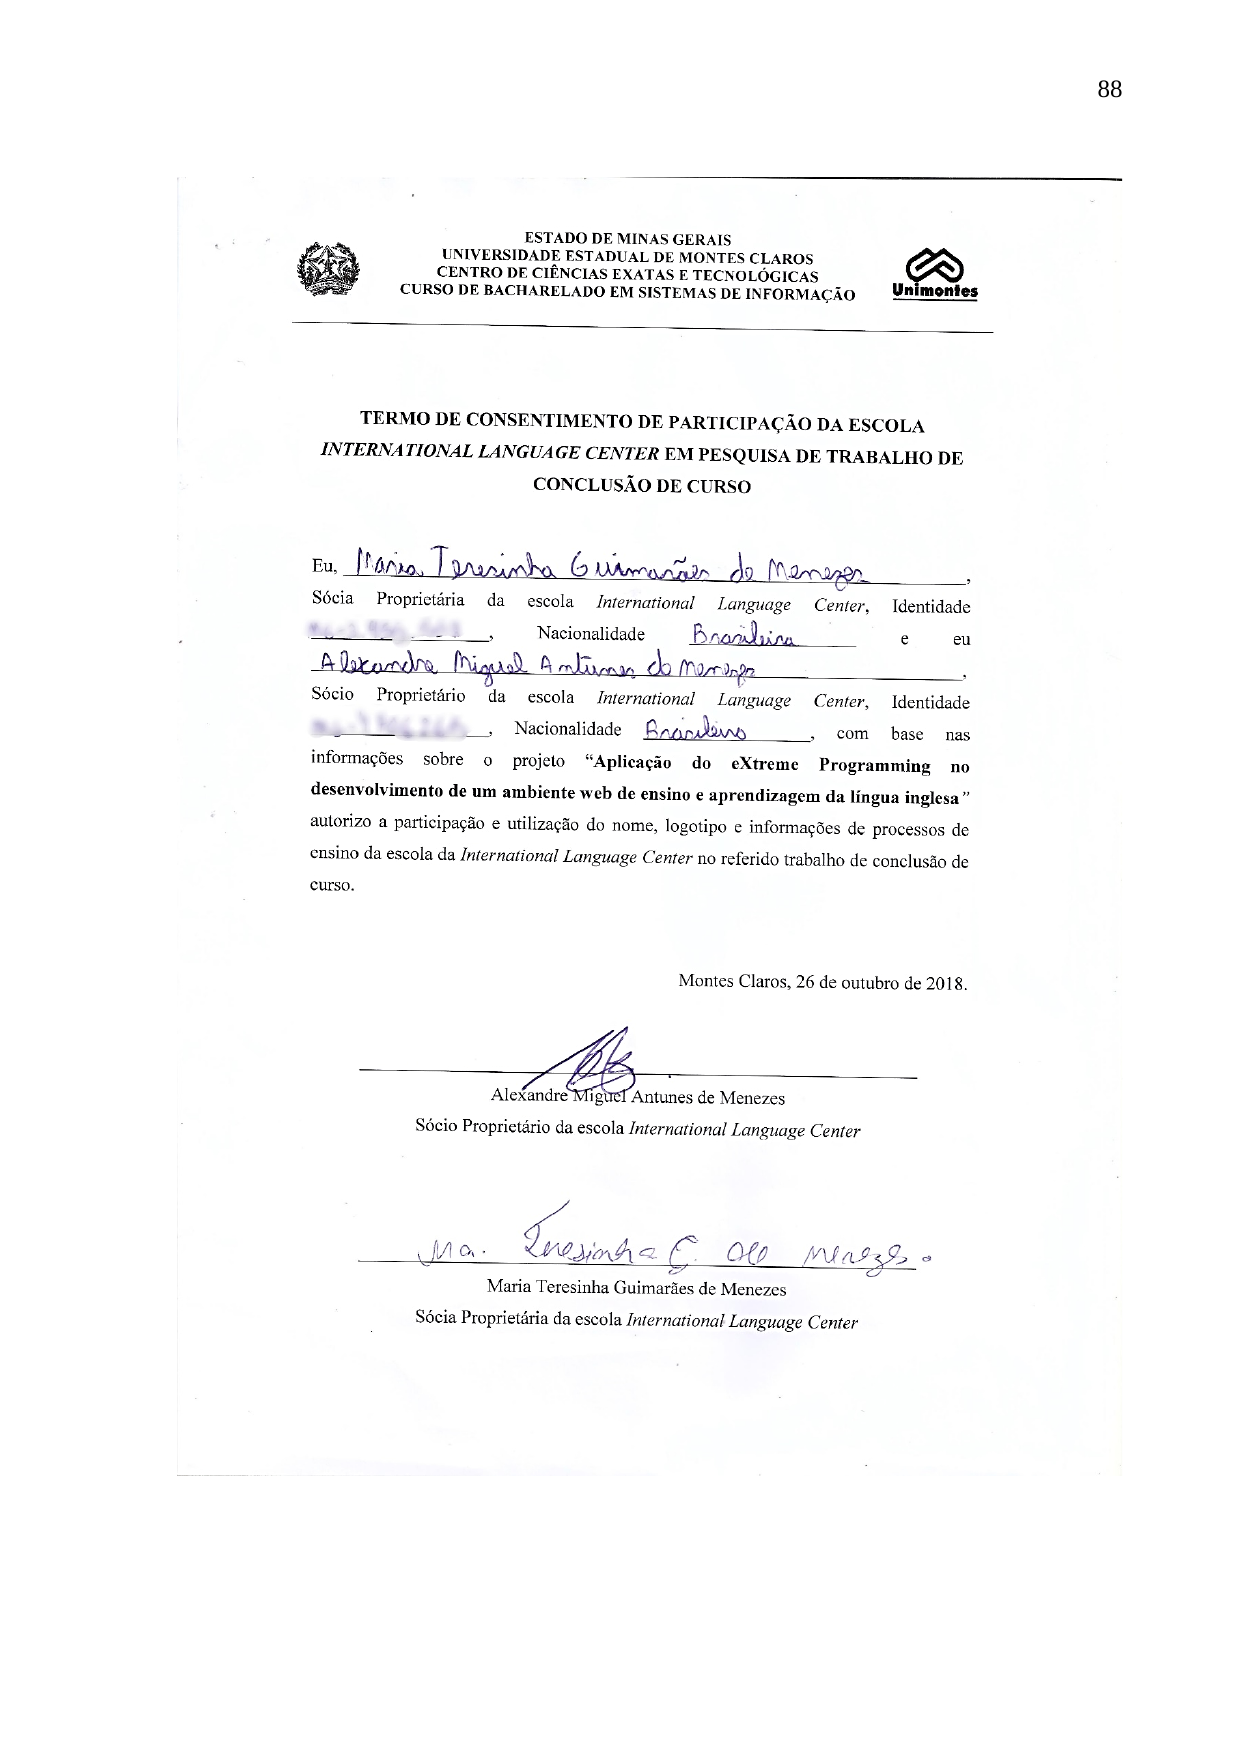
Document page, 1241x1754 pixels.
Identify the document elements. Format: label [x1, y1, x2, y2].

picture [177, 177, 1123, 1476]
